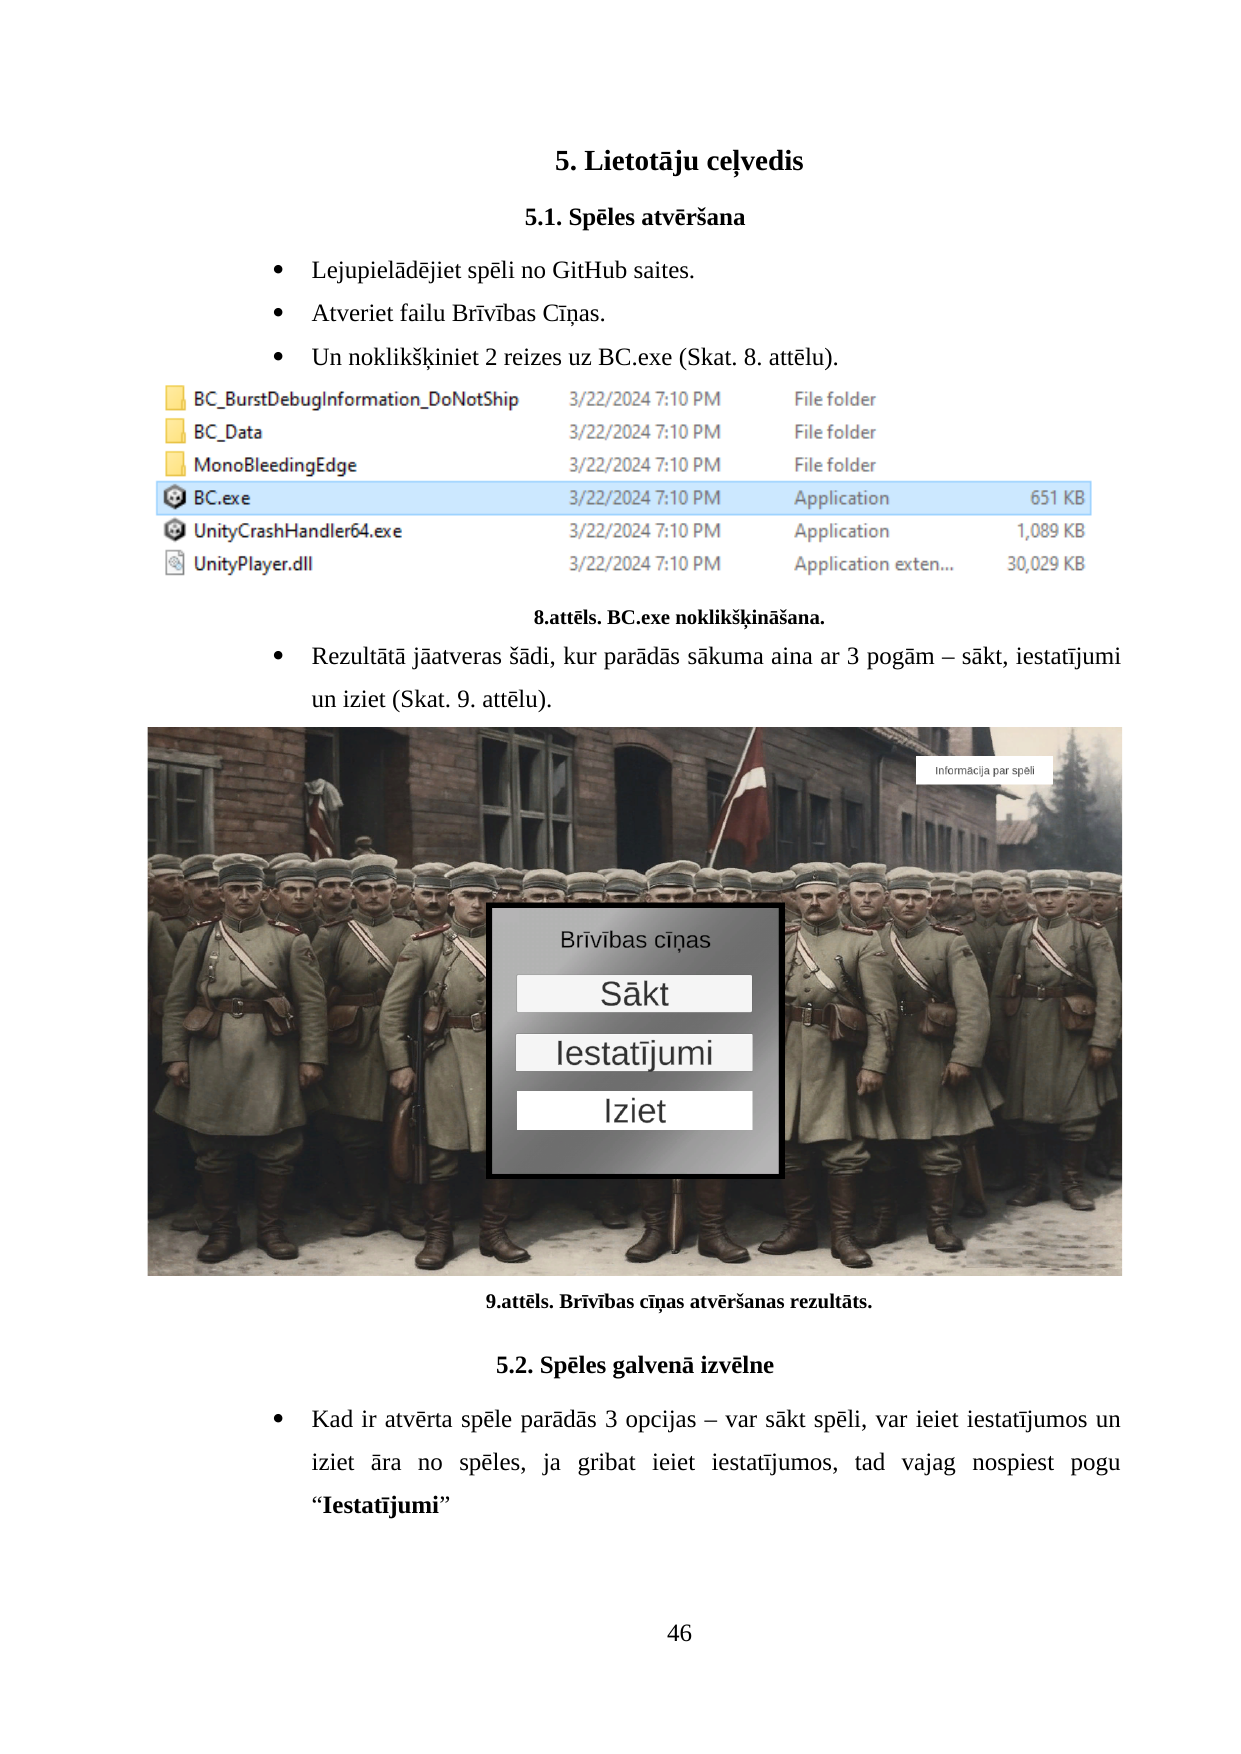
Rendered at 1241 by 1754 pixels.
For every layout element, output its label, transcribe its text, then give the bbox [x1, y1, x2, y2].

picture [147, 727, 1123, 1276]
list Atveriet failu Brīvības Cīņas. [274, 298, 1122, 327]
picture [147, 384, 1109, 591]
list Lejupielādējiet spēli no GitHub saites. [274, 255, 1122, 284]
subtitle 5. Lietotāju ceļvedis [148, 143, 1122, 177]
list Kad ir atvērta spēle parādās 3 opcijas – var sākt spēli, var ieiet iestatījumos un iziet āra no spēles, ja gribat ieiet iestatījumos, tad vajag nospiest pogu “Iestatījumi” [274, 1404, 1122, 1519]
subtitle 5.1. Spēles atvēršana [148, 202, 1122, 230]
list Rezultātā jāatveras šādi, kur parādās sākuma aina ar 3 pogām – sākt, iestatījumi un iziet (Skat. 9. attēlu). [274, 641, 1122, 713]
list Un noklikšķiniet 2 reizes uz BC.exe (Skat. 8. attēlu). [274, 342, 1122, 370]
text 8.attēls. BC.exe noklikšķināšana. [148, 605, 1122, 629]
subtitle 5.2. Spēles galvenā izvēlne [148, 1351, 1122, 1379]
text 9.attēls. Brīvības cīņas atvēršanas rezultāts. [148, 1289, 1122, 1313]
